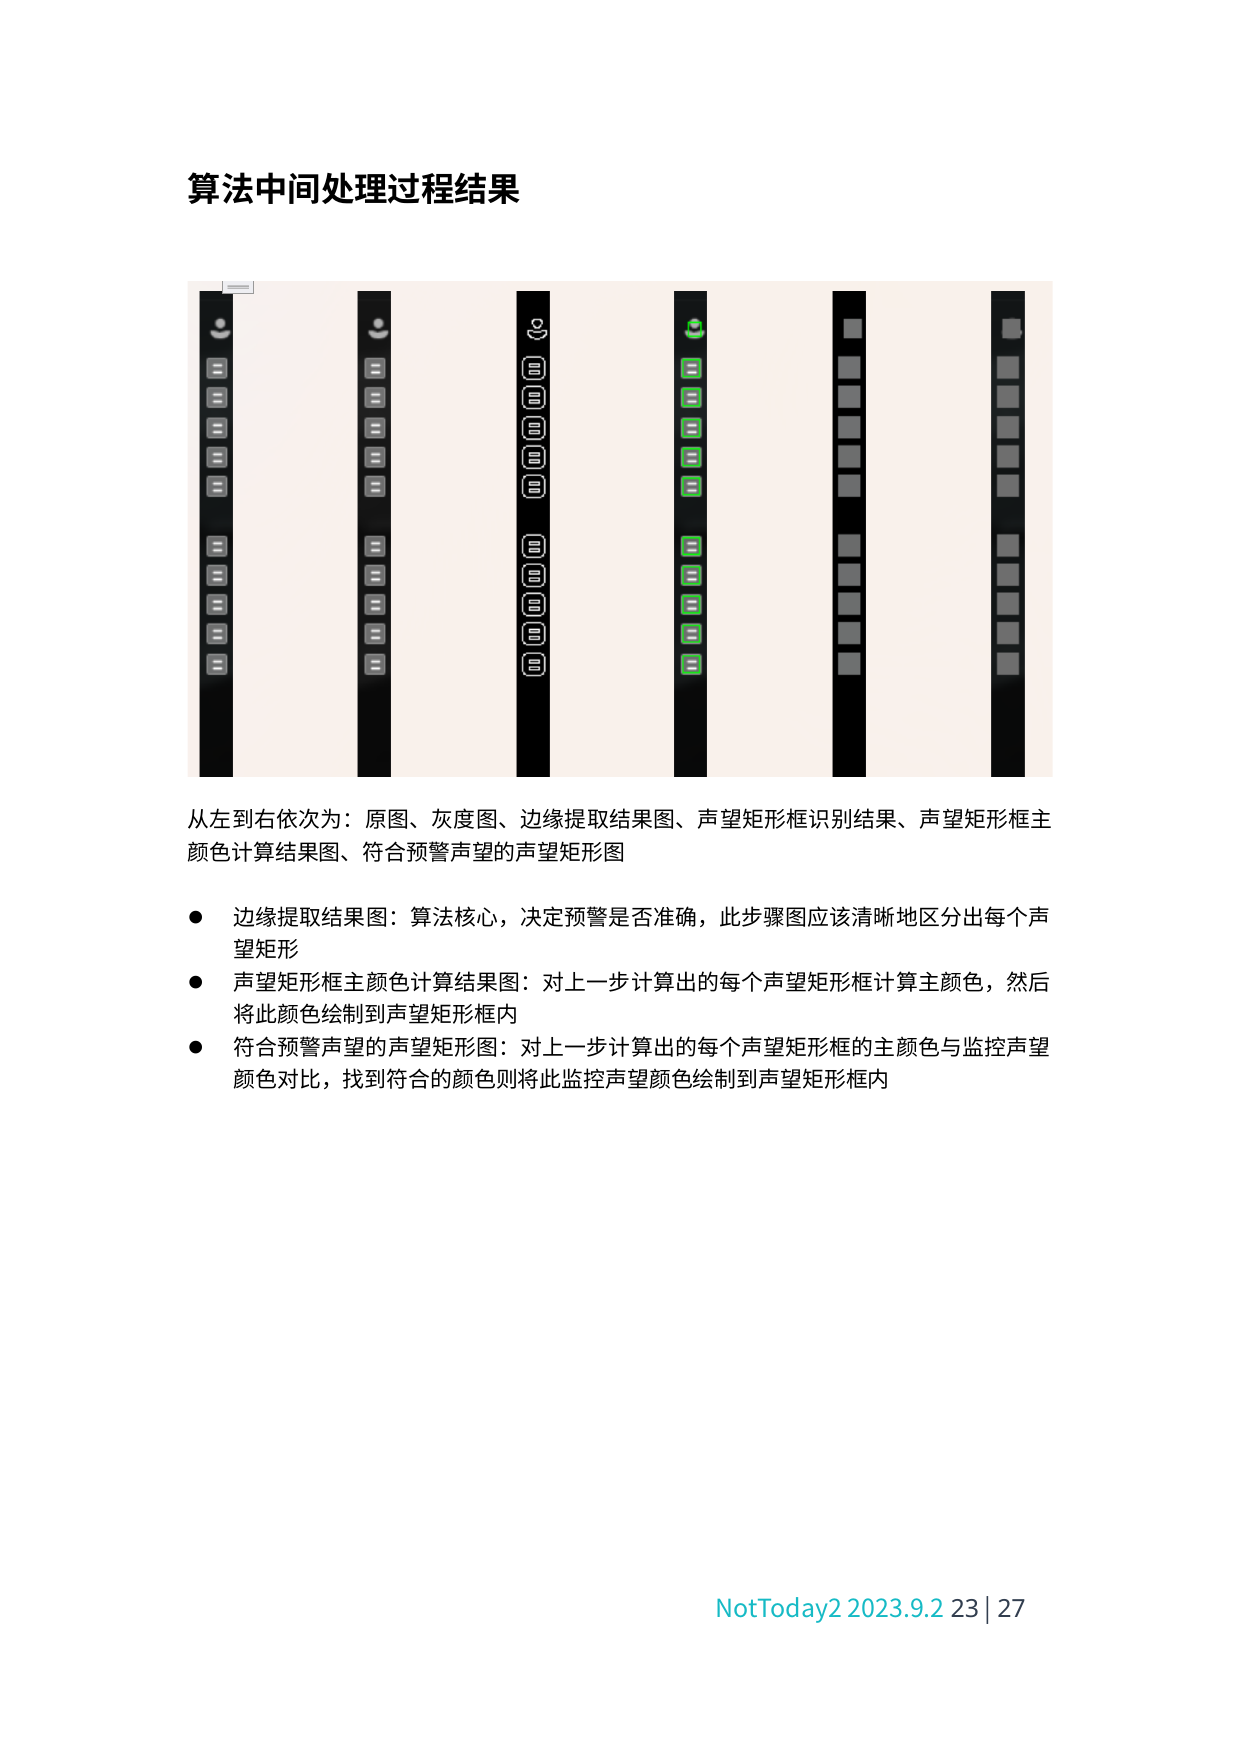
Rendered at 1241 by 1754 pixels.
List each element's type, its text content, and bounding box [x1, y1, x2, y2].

text 从左到右依次为：原图、灰度图、边缘提取结果图、声望矩形框识别结果、声望矩形框主颜色计算结果图、符合预警声望的声望矩形图 [187, 802, 1053, 867]
list 符合预警声望的声望矩形图：对上一步计算出的每个声望矩形框的主颜色与监控声望颜色对比，找到符合的颜色则将此监控声望颜色绘制到声望矩形框内 [187, 1029, 1053, 1094]
list 边缘提取结果图：算法核心，决定预警是否准确，此步骤图应该清晰地区分出每个声望矩形 [187, 899, 1053, 964]
list 声望矩形框主颜色计算结果图：对上一步计算出的每个声望矩形框计算主颜色，然后将此颜色绘制到声望矩形框内 [187, 964, 1053, 1029]
picture [187, 281, 1053, 777]
subtitle 算法中间处理过程结果 [187, 154, 1053, 219]
